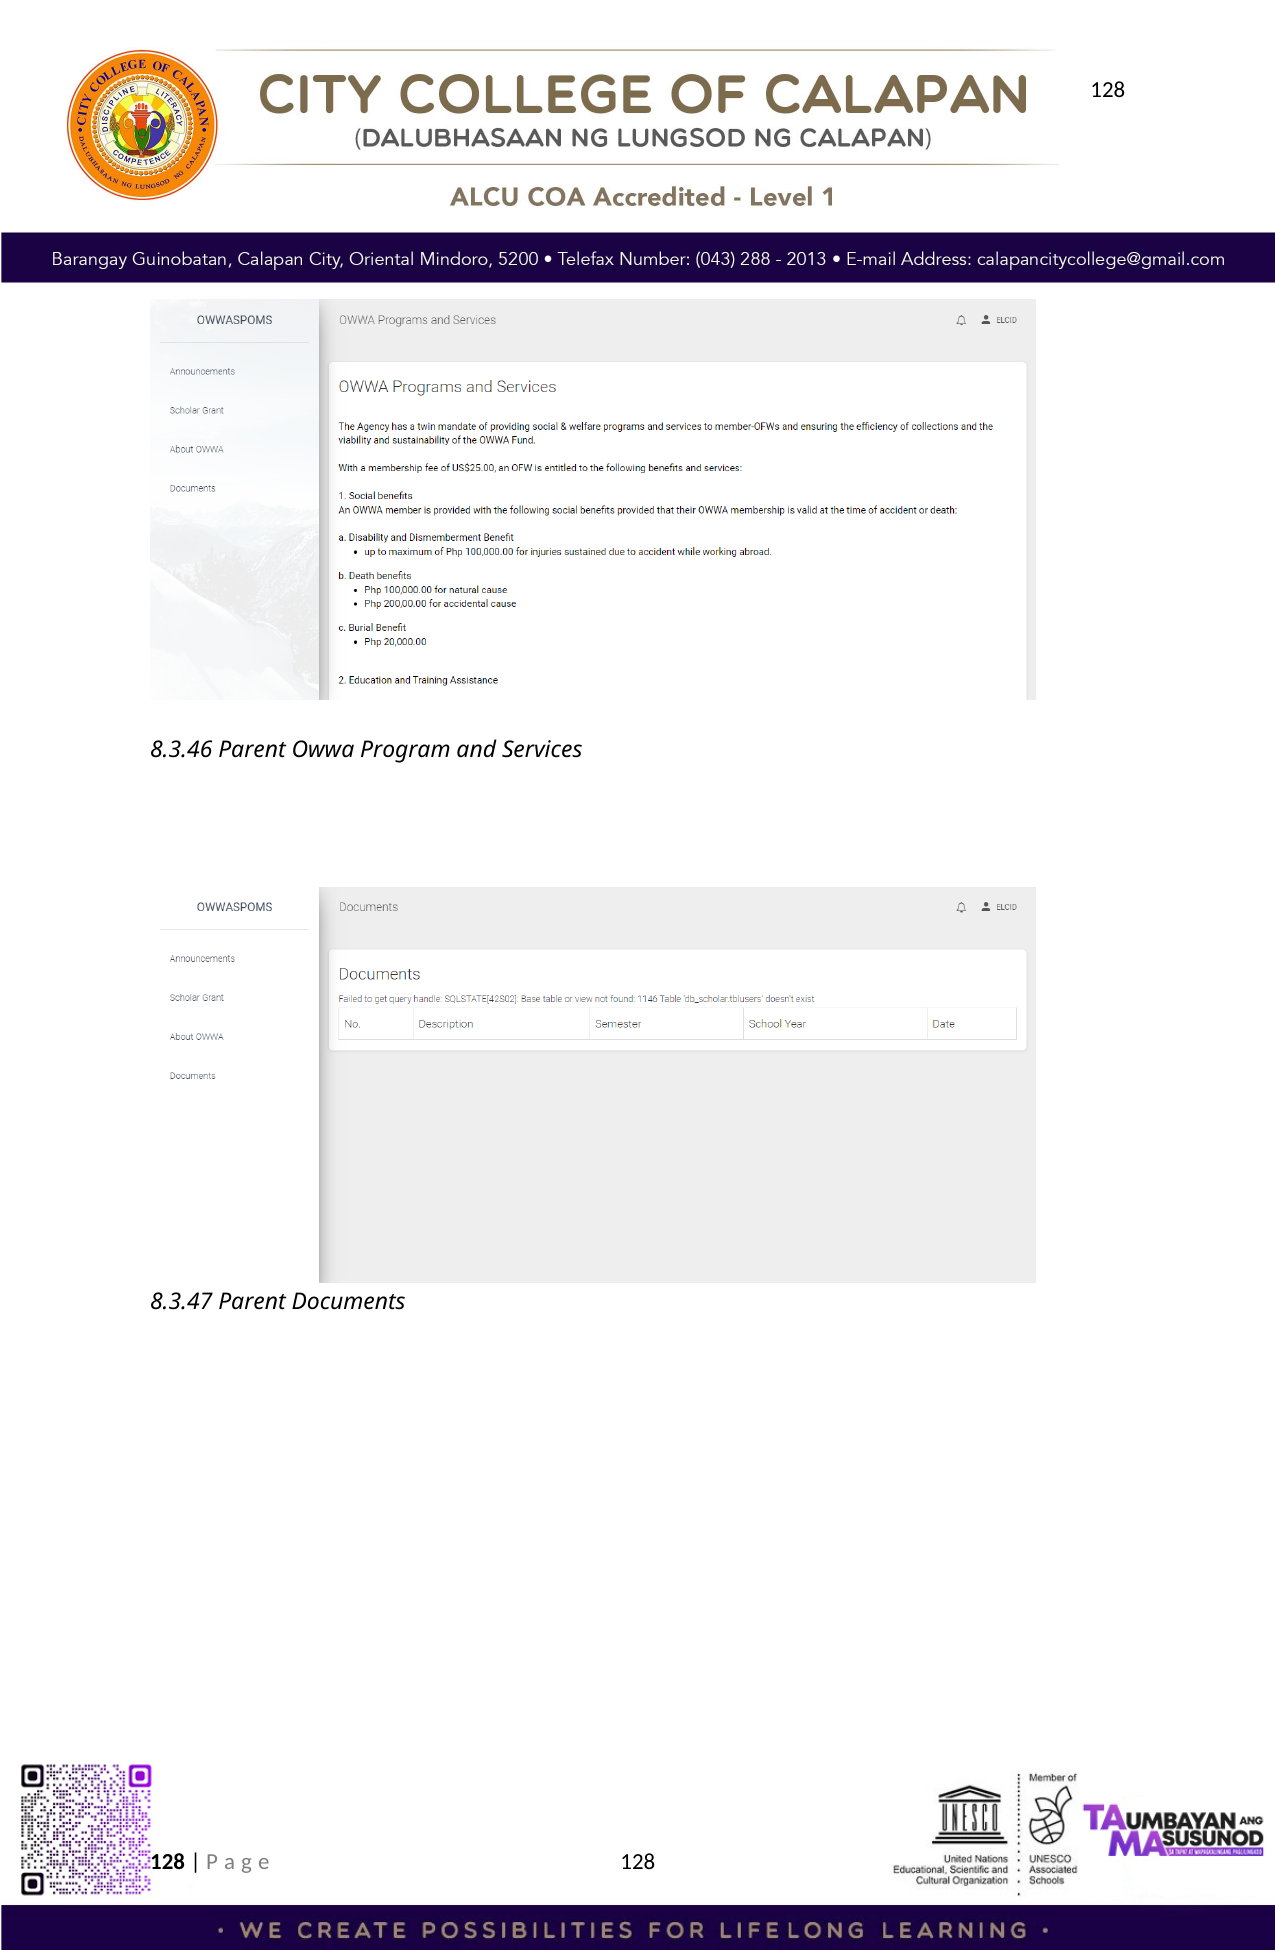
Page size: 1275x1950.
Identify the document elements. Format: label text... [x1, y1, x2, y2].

picture [150, 299, 1036, 700]
picture [1, 1742, 1275, 1950]
picture [1, 0, 1275, 286]
picture [150, 887, 1036, 1283]
